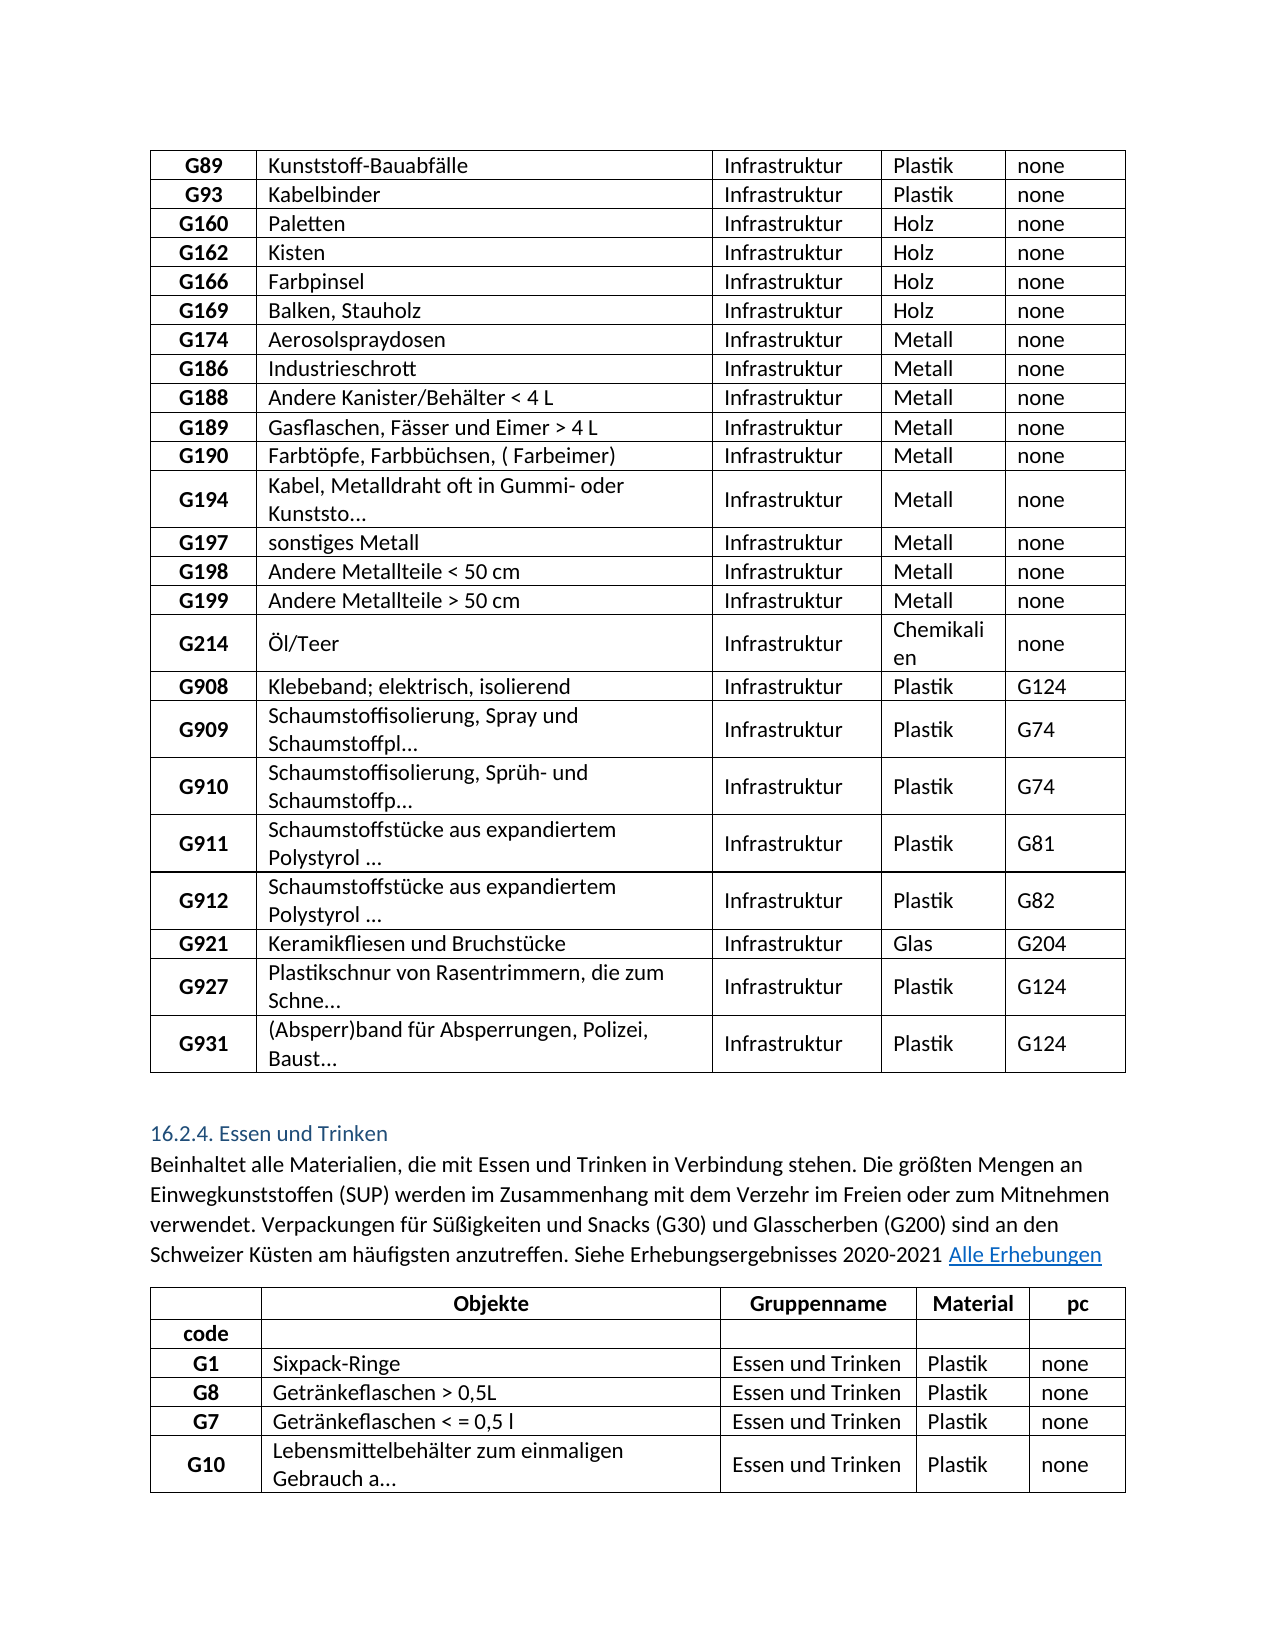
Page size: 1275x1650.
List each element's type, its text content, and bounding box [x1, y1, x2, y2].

table_cell Plastik [882, 672, 1005, 700]
table_cell Infrastruktur [713, 180, 881, 208]
table_cell Infrastruktur [713, 873, 881, 928]
table_cell [262, 1320, 720, 1348]
table_header pc [1030, 1288, 1125, 1318]
table_cell Metall [882, 325, 1005, 353]
table_cell Farbpinsel [257, 267, 712, 295]
table_cell G81 [1006, 815, 1125, 871]
table_cell Plastik [917, 1378, 1029, 1406]
table_cell Essen und Trinken [721, 1407, 916, 1435]
table_cell G10 [151, 1436, 261, 1492]
table_cell Andere Metallteile < 50 cm [257, 557, 712, 585]
table_cell none [1006, 442, 1125, 470]
table_cell G931 [151, 1016, 256, 1072]
table_cell G198 [151, 557, 256, 585]
table_cell G912 [151, 873, 256, 928]
table_cell Andere Kanister/Behälter < 4 L [257, 384, 712, 412]
table_cell none [1006, 267, 1125, 295]
table_cell G162 [151, 238, 256, 266]
table_cell Plastik [882, 180, 1005, 208]
table_cell Infrastruktur [713, 267, 881, 295]
table_cell Sixpack-Ringe [262, 1349, 720, 1377]
table_cell none [1006, 325, 1125, 353]
table_cell none [1006, 471, 1125, 527]
table_cell Plastik [882, 701, 1005, 757]
subtitle 16.2.4. Essen und Trinken [150, 1119, 1125, 1148]
table_cell none [1006, 355, 1125, 382]
table_cell none [1006, 296, 1125, 324]
table_cell Farbtöpfe, Farbbüchsen, ( Farbeimer) [257, 442, 712, 470]
table_cell none [1006, 586, 1125, 614]
table_cell Infrastruktur [713, 815, 881, 871]
table_cell none [1006, 384, 1125, 412]
table_cell G909 [151, 701, 256, 757]
table_cell Plastik [917, 1349, 1029, 1377]
table_cell Infrastruktur [713, 151, 881, 179]
table_cell Kabelbinder [257, 180, 712, 208]
table_cell G921 [151, 930, 256, 957]
table_header Objekte [262, 1288, 720, 1318]
table_cell Holz [882, 238, 1005, 266]
table_cell code [151, 1320, 261, 1348]
table_cell G8 [151, 1378, 261, 1406]
table_cell G189 [151, 413, 256, 441]
table_cell G82 [1006, 873, 1125, 928]
table_cell Plastik [882, 815, 1005, 871]
table_cell Infrastruktur [713, 615, 881, 671]
table_cell [1030, 1320, 1125, 1348]
table_cell G160 [151, 209, 256, 237]
table_cell Lebensmittelbehälter zum einmaligen Gebrauch a... [262, 1436, 720, 1492]
table_cell Essen und Trinken [721, 1349, 916, 1377]
table_cell Keramikfliesen und Bruchstücke [257, 930, 712, 957]
table_cell Infrastruktur [713, 384, 881, 412]
table_cell G93 [151, 180, 256, 208]
table_cell none [1006, 238, 1125, 266]
table_cell sonstiges Metall [257, 528, 712, 556]
table_cell G74 [1006, 701, 1125, 757]
table_cell Plastik [882, 758, 1005, 814]
table_cell Infrastruktur [713, 959, 881, 1014]
table_cell Aerosolspraydosen [257, 325, 712, 353]
table_cell Getränkeflaschen < = 0,5 l [262, 1407, 720, 1435]
table_cell G186 [151, 355, 256, 382]
table_cell Klebeband; elektrisch, isolierend [257, 672, 712, 700]
table_cell none [1030, 1436, 1125, 1492]
table_cell Infrastruktur [713, 209, 881, 237]
table_cell Holz [882, 267, 1005, 295]
table_cell Schaumstoffisolierung, Spray und Schaumstoffpl... [257, 701, 712, 757]
table_cell Plastikschnur von Rasentrimmern, die zum Schne... [257, 959, 712, 1014]
table_cell Infrastruktur [713, 758, 881, 814]
table_cell Schaumstoffisolierung, Sprüh- und Schaumstoffp... [257, 758, 712, 814]
table_cell Kunststoff-Bauabfälle [257, 151, 712, 179]
table_cell Metall [882, 384, 1005, 412]
table_cell Holz [882, 209, 1005, 237]
table_cell Infrastruktur [713, 528, 881, 556]
table_cell Kisten [257, 238, 712, 266]
table_cell none [1006, 151, 1125, 179]
table_cell Plastik [882, 959, 1005, 1014]
table_cell Öl/Teer [257, 615, 712, 671]
table_cell G910 [151, 758, 256, 814]
table_cell Essen und Trinken [721, 1378, 916, 1406]
table_cell G174 [151, 325, 256, 353]
table_cell G199 [151, 586, 256, 614]
table_cell G214 [151, 615, 256, 671]
table_cell G908 [151, 672, 256, 700]
table_cell Plastik [882, 873, 1005, 928]
table_cell G190 [151, 442, 256, 470]
table_header [151, 1288, 261, 1318]
table_cell Gasflaschen, Fässer und Eimer > 4 L [257, 413, 712, 441]
text Beinhaltet alle Materialien, die mit Essen und Trinken in Verbindung stehen. Die größten Mengen an Einwegkunststoffen (SUP) werden im Zusammenhang mit dem Verzehr im Freien oder zum Mitnehmen verwendet. Verpackungen für Süßigkeiten und Snacks (G30) und Glasscherben (G200) sind an den Schweizer Küsten am häufigsten anzutreffen. Siehe Erhebungsergebnisses 2020-2021 Alle Erhebungen [150, 1150, 1125, 1268]
table_cell G124 [1006, 959, 1125, 1014]
table_cell G927 [151, 959, 256, 1014]
table_cell Plastik [917, 1436, 1029, 1492]
table_cell Metall [882, 528, 1005, 556]
table_cell G188 [151, 384, 256, 412]
table_cell [721, 1320, 916, 1348]
table_header Gruppenname [721, 1288, 916, 1318]
table_cell Plastik [882, 1016, 1005, 1072]
table_cell none [1030, 1407, 1125, 1435]
table_cell G89 [151, 151, 256, 179]
table_cell G1 [151, 1349, 261, 1377]
table_cell G124 [1006, 1016, 1125, 1072]
table_cell Industrieschrott [257, 355, 712, 382]
table_cell Schaumstoffstücke aus expandiertem Polystyrol ... [257, 815, 712, 871]
table_cell G7 [151, 1407, 261, 1435]
table_cell Metall [882, 557, 1005, 585]
table_cell G124 [1006, 672, 1125, 700]
table_cell G74 [1006, 758, 1125, 814]
table_cell Metall [882, 471, 1005, 527]
table_cell none [1006, 615, 1125, 671]
table_header Material [917, 1288, 1029, 1318]
table_cell Infrastruktur [713, 325, 881, 353]
table_cell Plastik [917, 1407, 1029, 1435]
table_cell none [1006, 557, 1125, 585]
table_cell Infrastruktur [713, 672, 881, 700]
table_cell none [1030, 1378, 1125, 1406]
table_cell Paletten [257, 209, 712, 237]
table_cell Schaumstoffstücke aus expandiertem Polystyrol ... [257, 873, 712, 928]
table_cell Metall [882, 586, 1005, 614]
table_cell Infrastruktur [713, 296, 881, 324]
table_cell Chemikalien [882, 615, 1005, 671]
table_cell G204 [1006, 930, 1125, 957]
table_cell [917, 1320, 1029, 1348]
table_cell Holz [882, 296, 1005, 324]
table_cell Plastik [882, 151, 1005, 179]
table_cell Infrastruktur [713, 442, 881, 470]
table_cell none [1006, 209, 1125, 237]
table_cell Metall [882, 442, 1005, 470]
table_cell Infrastruktur [713, 355, 881, 382]
table_cell (Absperr)band für Absperrungen, Polizei, Baust... [257, 1016, 712, 1072]
table_cell Glas [882, 930, 1005, 957]
table_cell G166 [151, 267, 256, 295]
table_cell Infrastruktur [713, 701, 881, 757]
table_cell Infrastruktur [713, 238, 881, 266]
table_cell none [1006, 528, 1125, 556]
table_cell none [1006, 180, 1125, 208]
table_cell none [1030, 1349, 1125, 1377]
table_cell Essen und Trinken [721, 1436, 916, 1492]
table_cell Infrastruktur [713, 930, 881, 957]
table_cell G197 [151, 528, 256, 556]
table_cell G169 [151, 296, 256, 324]
table_cell Infrastruktur [713, 557, 881, 585]
table_cell Infrastruktur [713, 586, 881, 614]
table_cell Balken, Stauholz [257, 296, 712, 324]
table_cell G911 [151, 815, 256, 871]
table_cell Infrastruktur [713, 1016, 881, 1072]
table_cell Infrastruktur [713, 413, 881, 441]
table_cell Infrastruktur [713, 471, 881, 527]
table_cell Getränkeflaschen > 0,5L [262, 1378, 720, 1406]
table_cell Metall [882, 355, 1005, 382]
table_cell G194 [151, 471, 256, 527]
table_cell Kabel, Metalldraht oft in Gummi- oder Kunststo... [257, 471, 712, 527]
table_cell Andere Metallteile > 50 cm [257, 586, 712, 614]
table_cell Metall [882, 413, 1005, 441]
table_cell none [1006, 413, 1125, 441]
